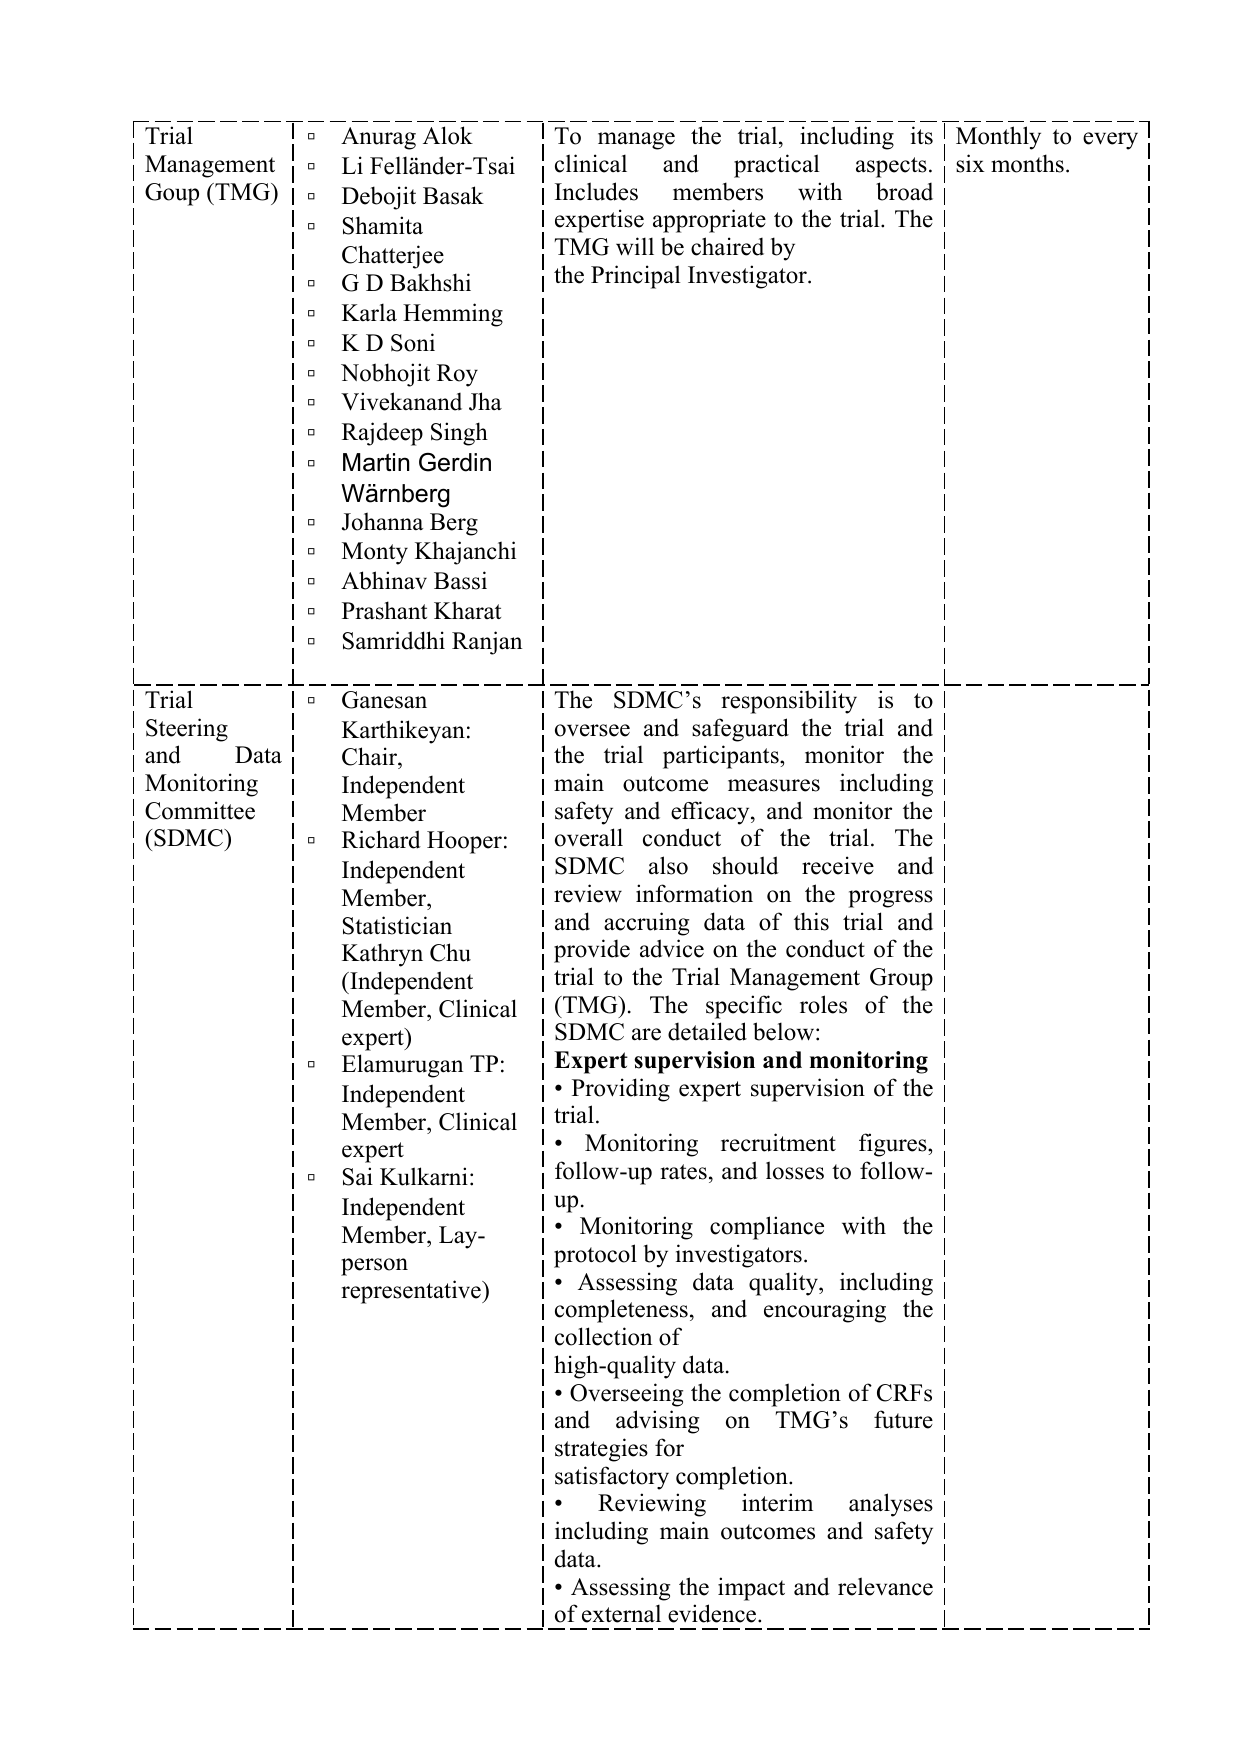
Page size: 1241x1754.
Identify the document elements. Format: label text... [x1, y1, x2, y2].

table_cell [543, 684, 944, 1628]
table_cell Monthly to every six months. [945, 121, 1149, 684]
table_cell [945, 684, 1149, 1628]
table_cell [134, 684, 293, 1628]
table_cell Trial Management Goup (TMG) [134, 121, 293, 684]
table_cell Anurag Alok Li Felländer-Tsai Debojit Basak Shamita Chatterjee G D Bakhshi Karla Hemming K D Soni Nobhojit Roy Vivekanand Jha Rajdeep Singh Monty Khajanchi Abhinav Bassi Prashant Kharat Samriddhi Ranjan [293, 121, 543, 684]
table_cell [293, 684, 543, 1628]
table_cell To manage the trial, including its clinical and practical aspects. Includes members with broad expertise appropriate to the trial. The TMG will be chaired by the Principal Investigator. [543, 121, 944, 684]
